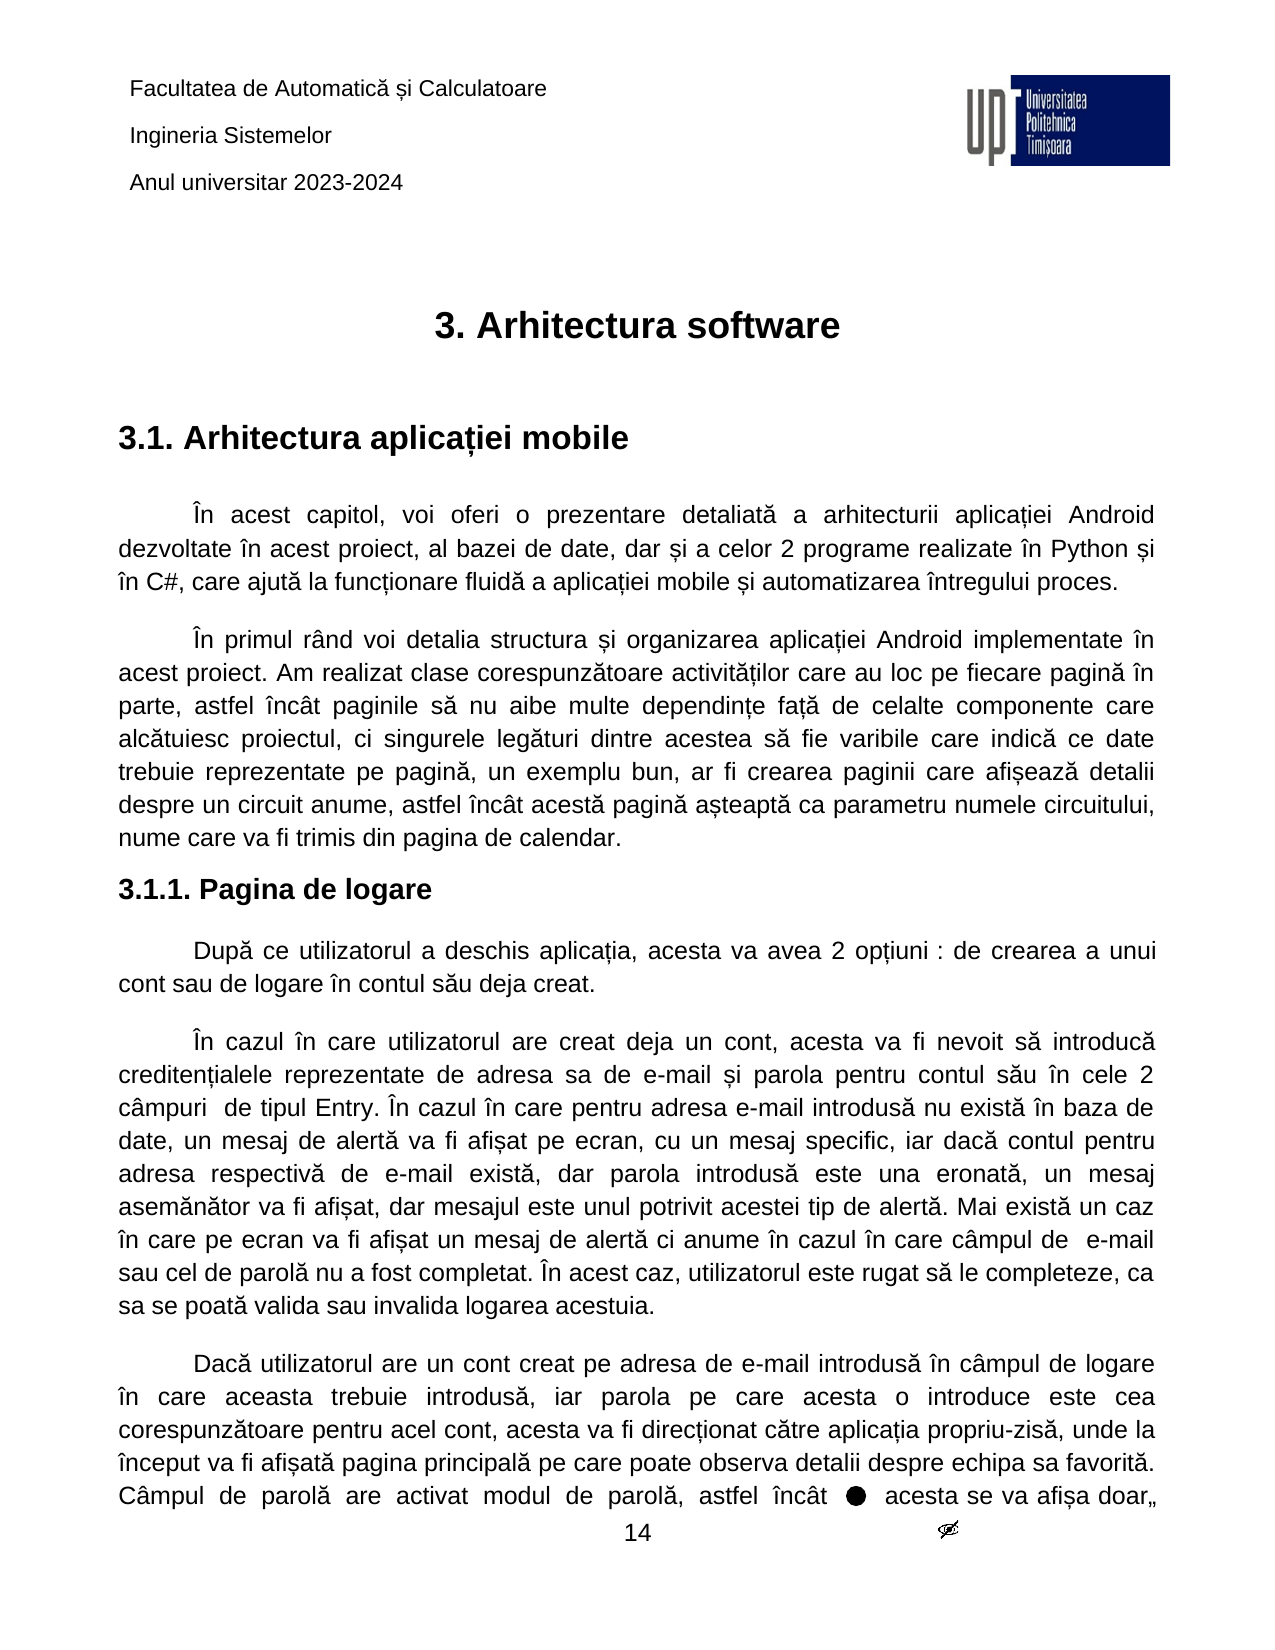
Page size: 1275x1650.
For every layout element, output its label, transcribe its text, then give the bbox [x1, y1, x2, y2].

text În acest capitol, voi oferi o prezentare detaliată a arhitecturii aplicației Android dezvoltate în acest proiect, al bazei de date, dar și a celor 2 programe realizate în Python și în C#, care ajută la funcționare fluidă a aplicației mobile și automatizarea întregului proces. [118, 501, 1157, 595]
text În cazul în care utilizatorul are creat deja un cont, acesta va fi nevoit să introducă creditențialele reprezentate de adresa sa de e-mail și parola pentru contul său în cele 2 câmpuri de tipul Entry. În cazul în care pentru adresa e-mail introdusă nu există în baza de date, un mesaj de alertă va fi afișat pe ecran, cu un mesaj specific, iar dacă contul pentru adresa respectivă de e-mail există, dar parola introdusă este una eronată, un mesaj asemănător va fi afișat, dar mesajul este unul potrivit acestei tip de alertă. Mai există un caz în care pe ecran va fi afișat un mesaj de alertă ci anume în cazul în care câmpul de e-mail sau cel de parolă nu a fost completat. În acest caz, utilizatorul este rugat să le completeze, ca sa se poată valida sau invalida logarea acestuia. [118, 1027, 1157, 1320]
text După ce utilizatorul a deschis aplicația, acesta va avea 2 opțiuni : de crearea a unui cont sau de logare în contul său deja creat. [118, 936, 1157, 998]
picture [936, 1517, 958, 1539]
text În primul rând voi detalia structura și organizarea aplicației Android implementate în acest proiect. Am realizat clase corespunzătoare activităților care au loc pe fiecare pagină în parte, astfel încât paginile să nu aibe multe dependințe față de celalte componente care alcătuiesc proiectul, ci singurele legături dintre acestea să fie varibile care indică ce date trebuie reprezentate pe pagină, un exemplu bun, ar fi crearea paginii care afișează detalii despre un circuit anume, astfel încât acestă pagină așteaptă ca parametru numele circuitului, nume care va fi trimis din pagina de calendar. [118, 624, 1157, 851]
subtitle 3. Arhitectura software [118, 303, 1157, 346]
subtitle 3.1. Arhitectura aplicației mobile [118, 418, 1157, 456]
subtitle 3.1.1. Pagina de logare [118, 872, 1157, 906]
picture [967, 75, 1171, 166]
